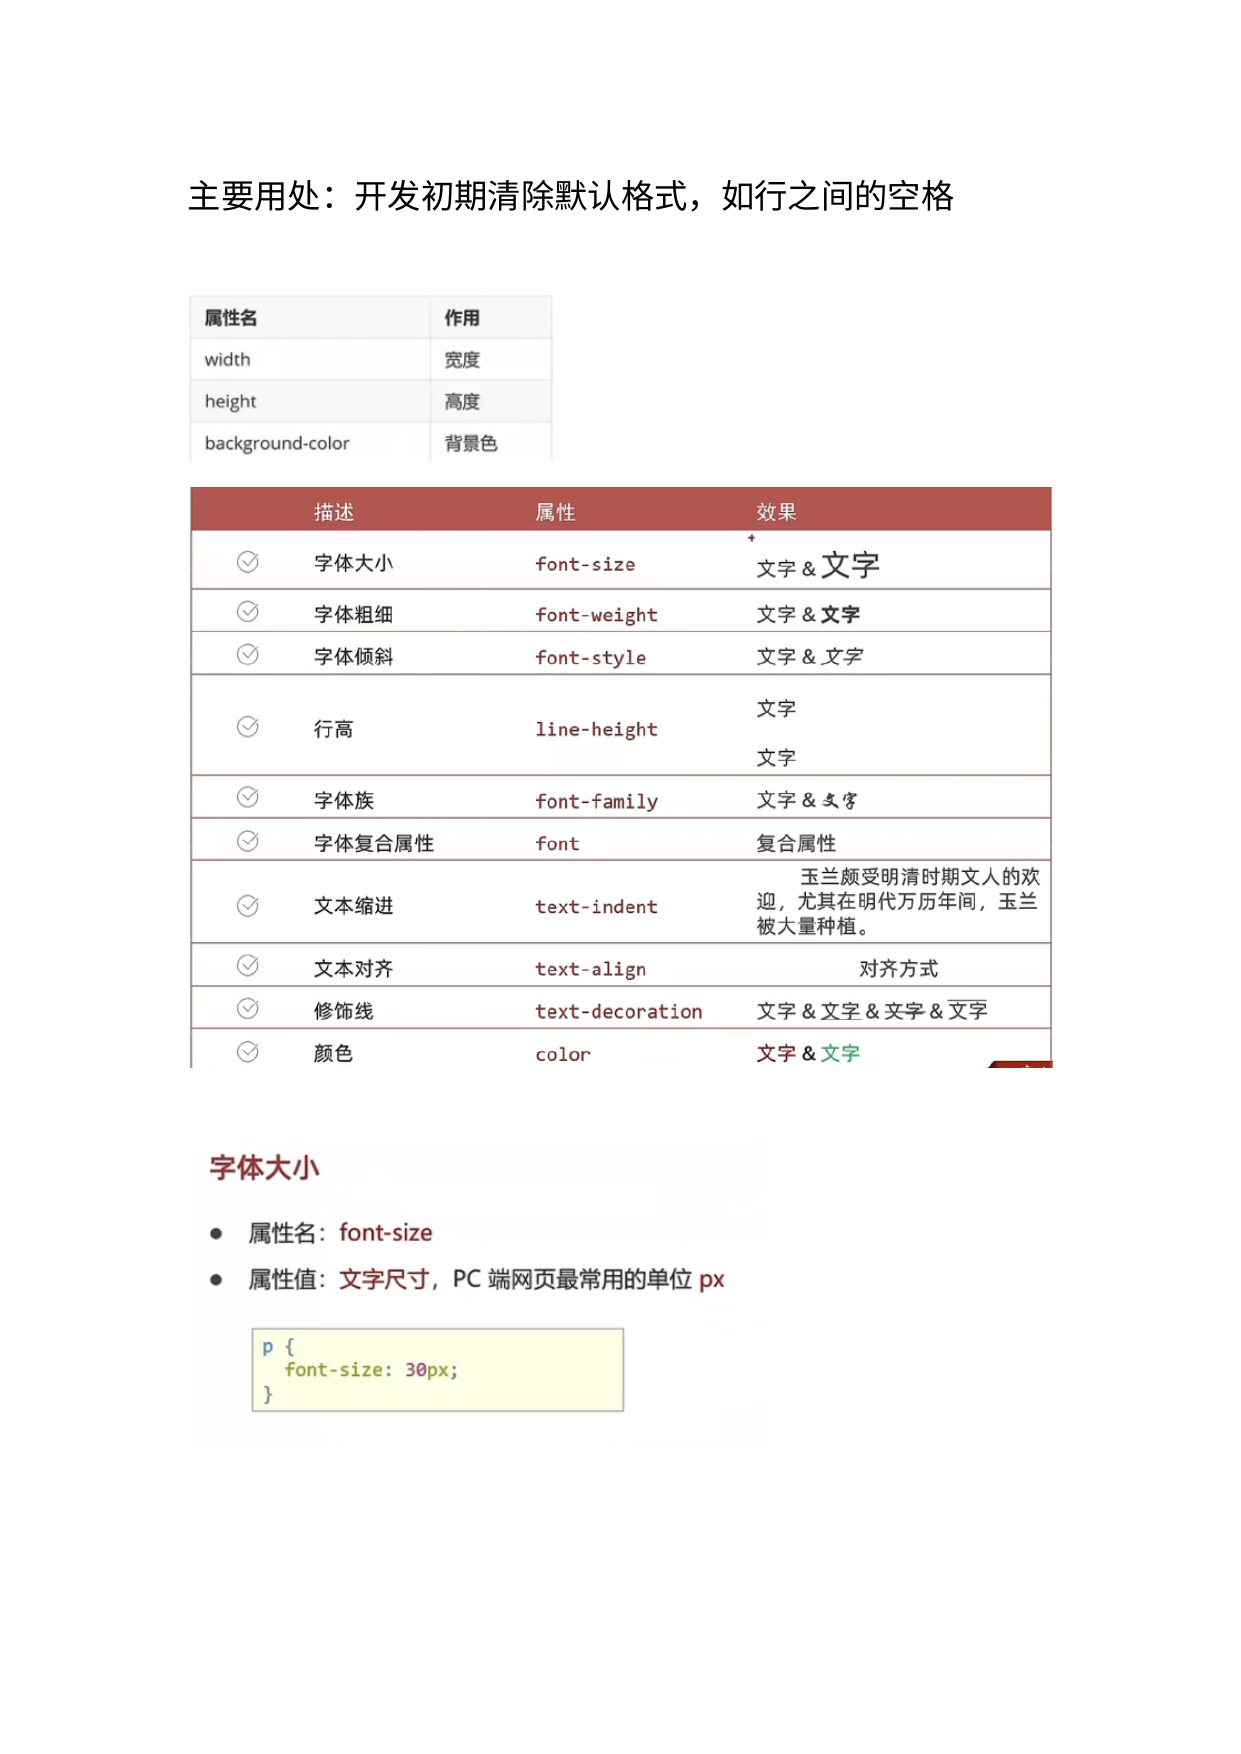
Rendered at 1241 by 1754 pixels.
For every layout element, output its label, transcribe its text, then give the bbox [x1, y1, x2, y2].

picture [187, 292, 557, 461]
picture [187, 1137, 764, 1449]
picture [187, 487, 1053, 1068]
text 主要用处：开发初期清除默认格式，如行之间的空格 [187, 162, 1053, 227]
